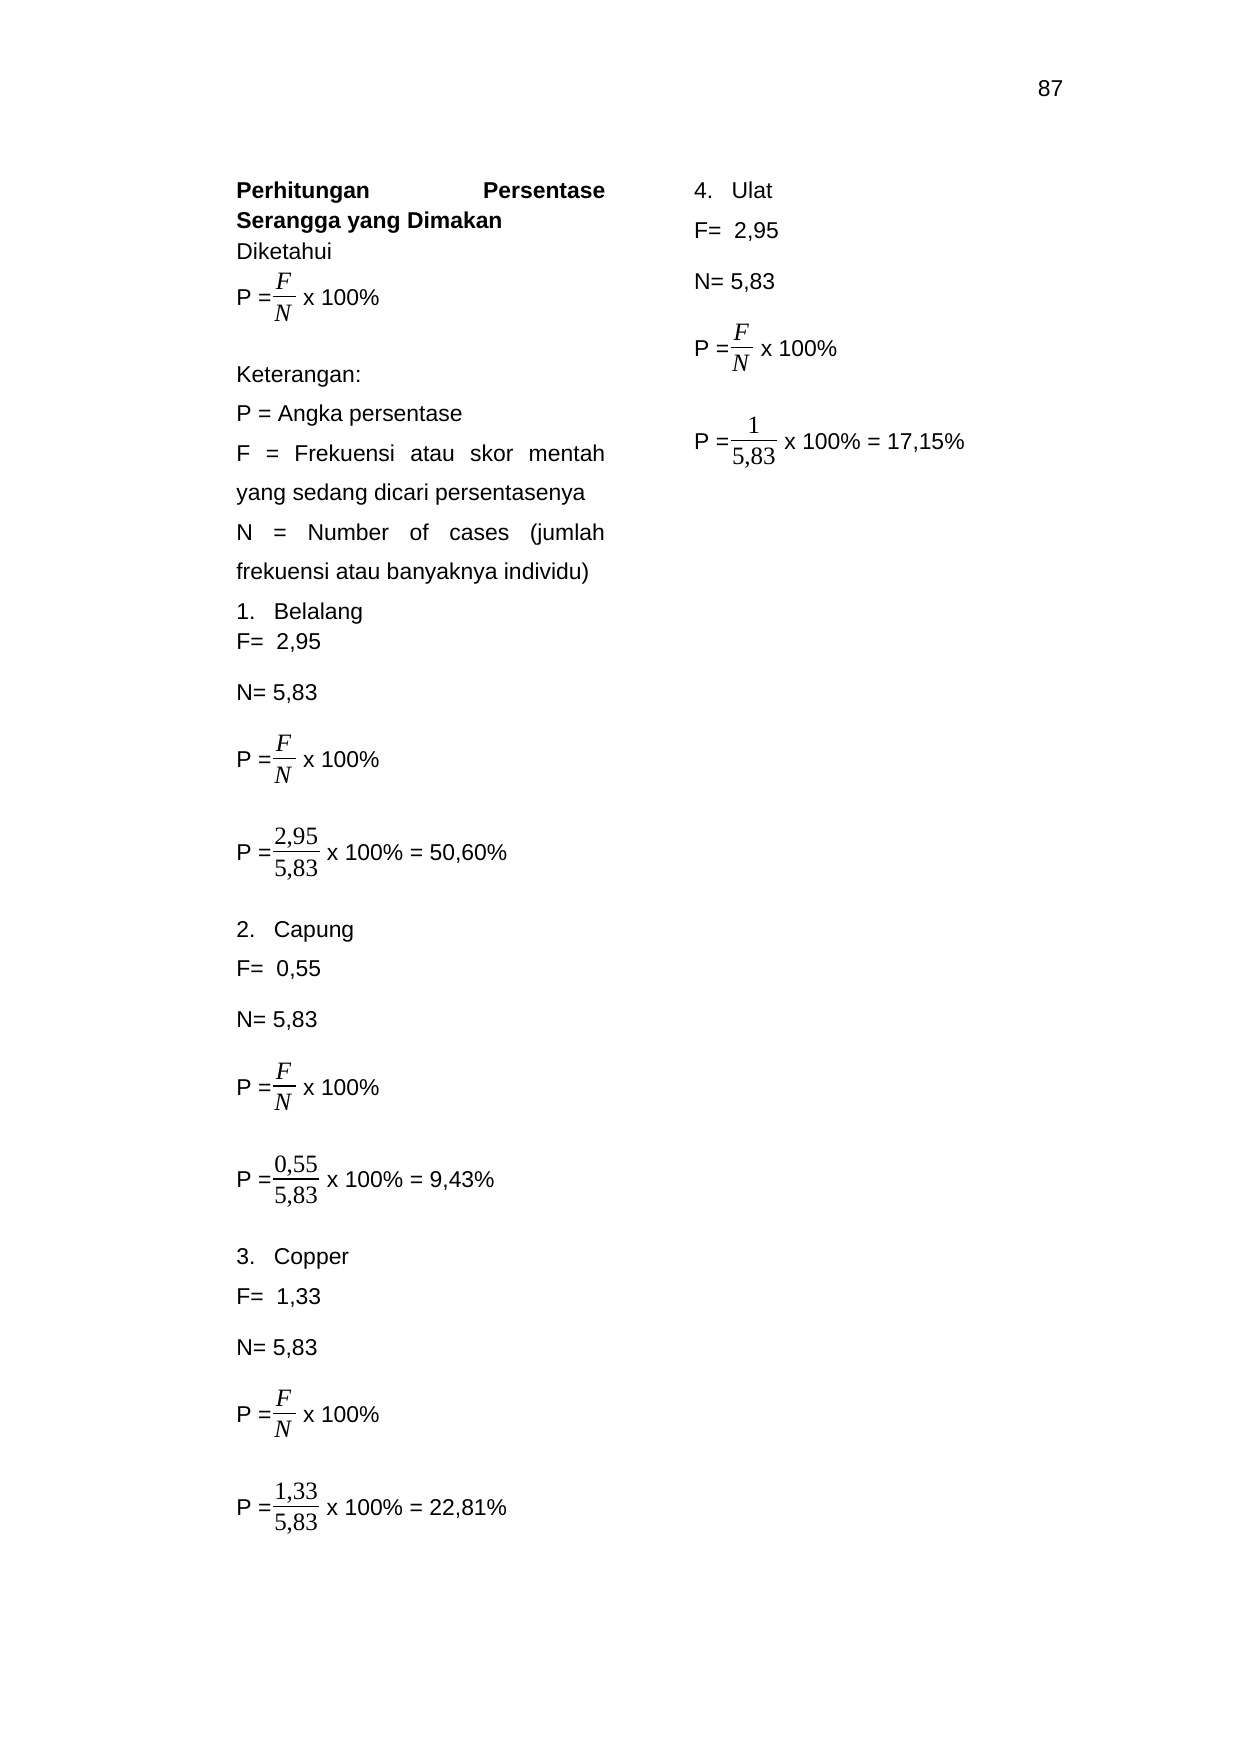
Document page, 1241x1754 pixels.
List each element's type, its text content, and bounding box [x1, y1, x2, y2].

text F= 1,33 [236, 1283, 605, 1309]
text P = x 100% [694, 319, 1063, 378]
text P = x 100% [236, 268, 605, 327]
list Ulat [694, 177, 1063, 203]
text P = Angka persentase [236, 400, 605, 427]
text F= 0,55 [236, 955, 605, 982]
text N= 5,83 [236, 679, 605, 705]
text P = x 100% [236, 730, 605, 789]
text F= 2,95 [236, 628, 605, 654]
text Diketahui [236, 238, 605, 264]
text P = x 100% = 9,43% [236, 1150, 605, 1209]
list Belalang [236, 598, 605, 624]
text F = Frekuensi atau skor mentah yang sedang dicari persentasenya [236, 440, 605, 506]
text F= 2,95 [694, 217, 1063, 243]
text N= 5,83 [236, 1006, 605, 1033]
text P = x 100% = 22,81% [236, 1478, 605, 1537]
text N= 5,83 [236, 1334, 605, 1360]
text P = x 100% = 50,60% [236, 823, 605, 882]
list Capung [236, 916, 605, 942]
text P = x 100% [236, 1385, 605, 1444]
text Keterangan: [236, 361, 605, 387]
text P = x 100% = 17,15% [694, 412, 1063, 471]
list Copper [236, 1243, 605, 1269]
text Perhitungan Persentase Serangga yang Dimakan [236, 177, 605, 234]
text N= 5,83 [694, 268, 1063, 294]
text N = Number of cases (jumlah frekuensi atau banyaknya individu) [236, 519, 605, 584]
text P = x 100% [236, 1057, 605, 1116]
